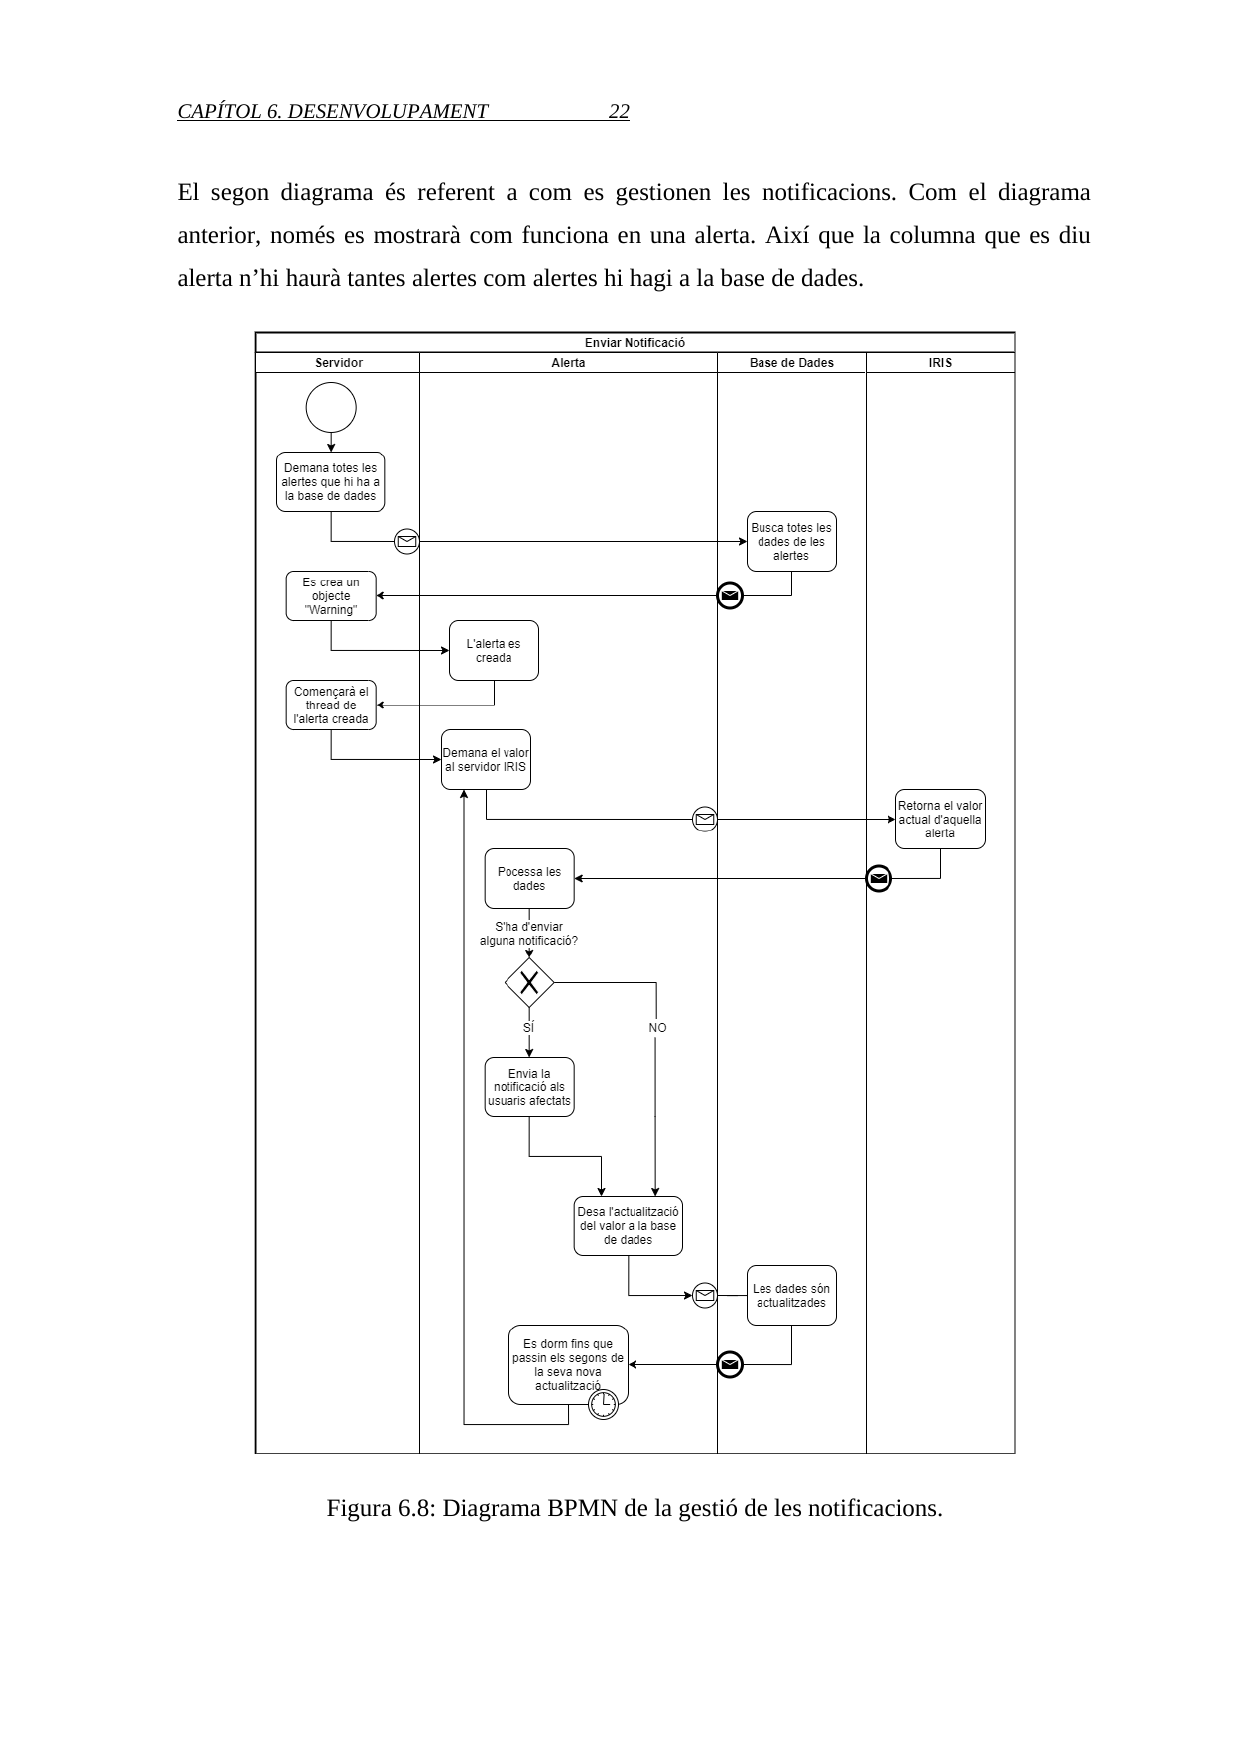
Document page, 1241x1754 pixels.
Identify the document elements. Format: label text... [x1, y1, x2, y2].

text El segon diagrama és referent a com es gestionen les notificacions. Com el diagrama anterior, només es mostrarà com funciona en una alerta. Així que la columna que es diu alerta n’hi haurà tantes alertes com alertes hi hagi a la base de dades. [177, 177, 1092, 292]
text Figura .: Diagrama BPMN de la gestió de les notificacions. [177, 1493, 1092, 1522]
picture [254, 331, 1016, 1454]
